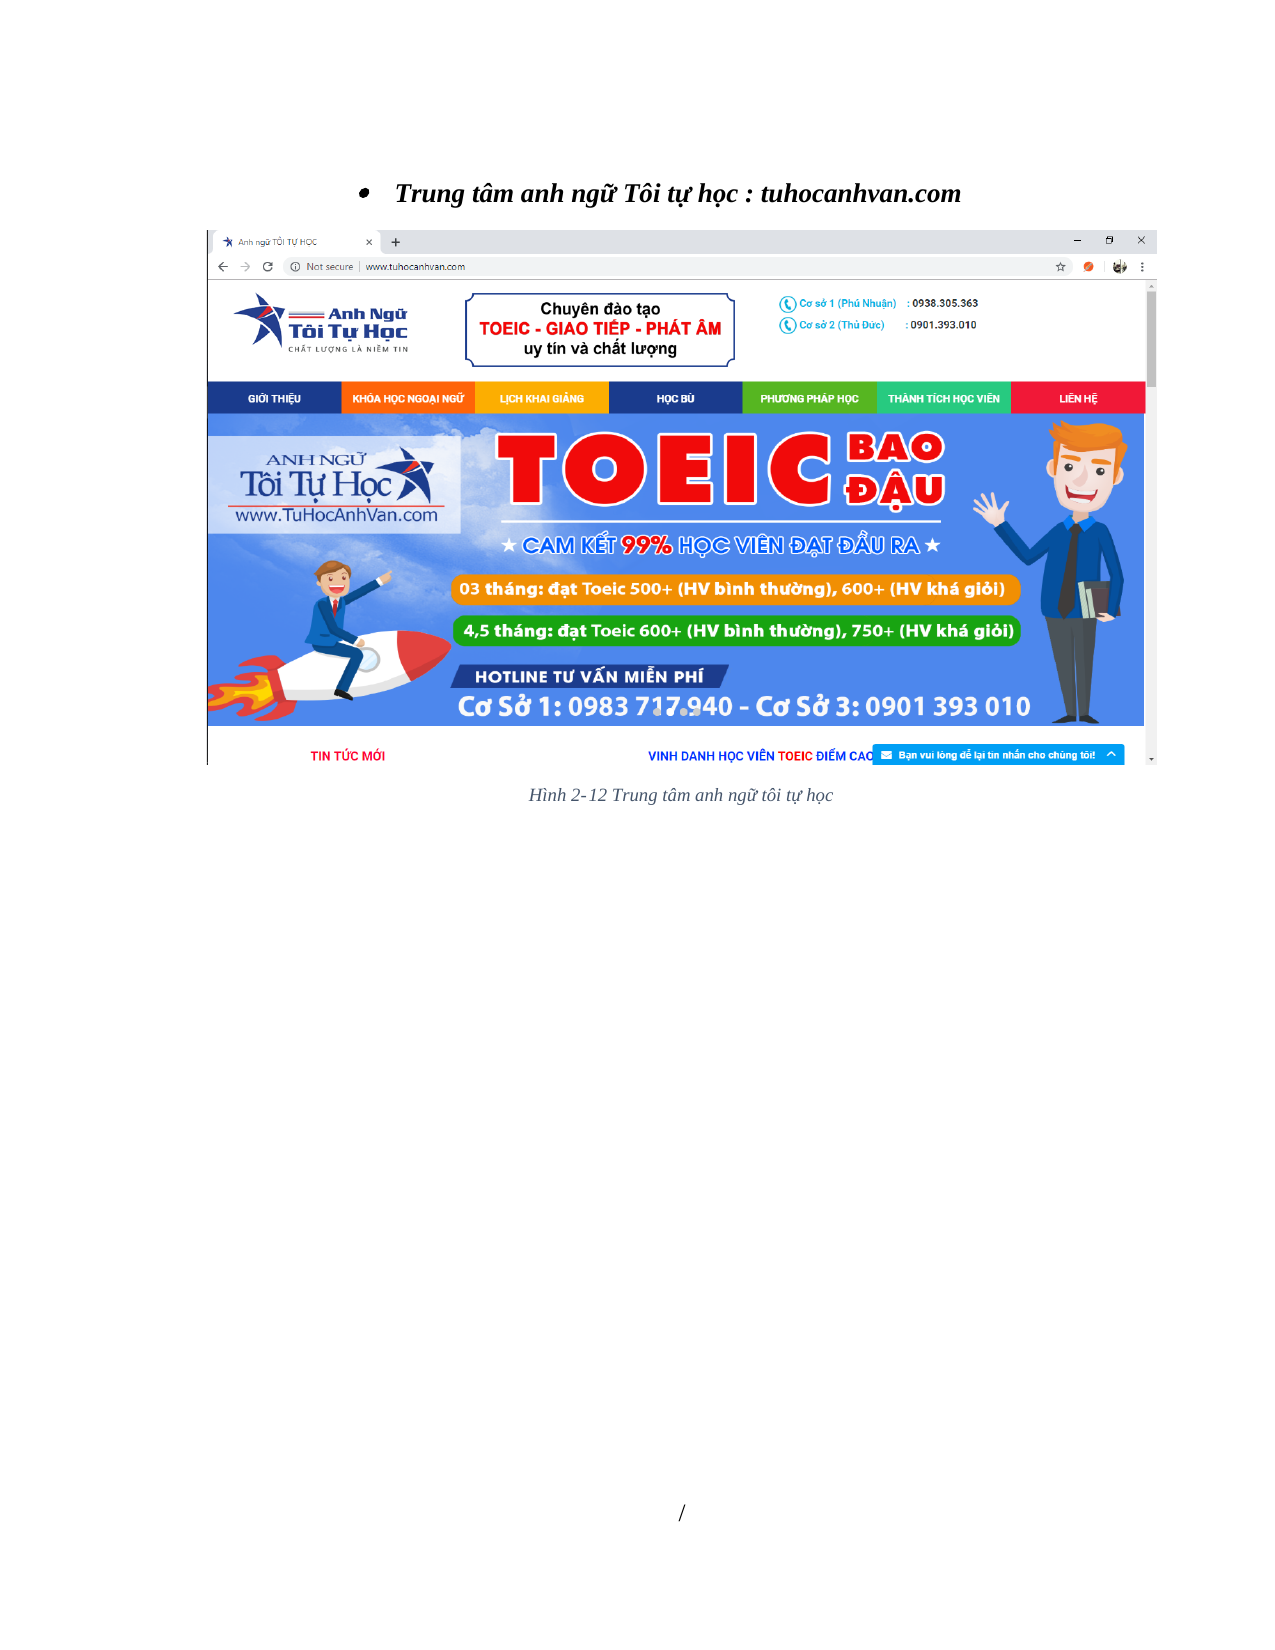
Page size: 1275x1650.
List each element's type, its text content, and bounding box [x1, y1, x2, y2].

list Trung tâm anh ngữ Tôi tự học : tuhocanhvan.com [357, 177, 1157, 208]
picture [206, 230, 1157, 765]
text Hình 2-12 Trung tâm anh ngữ tôi tự học [207, 784, 1157, 806]
